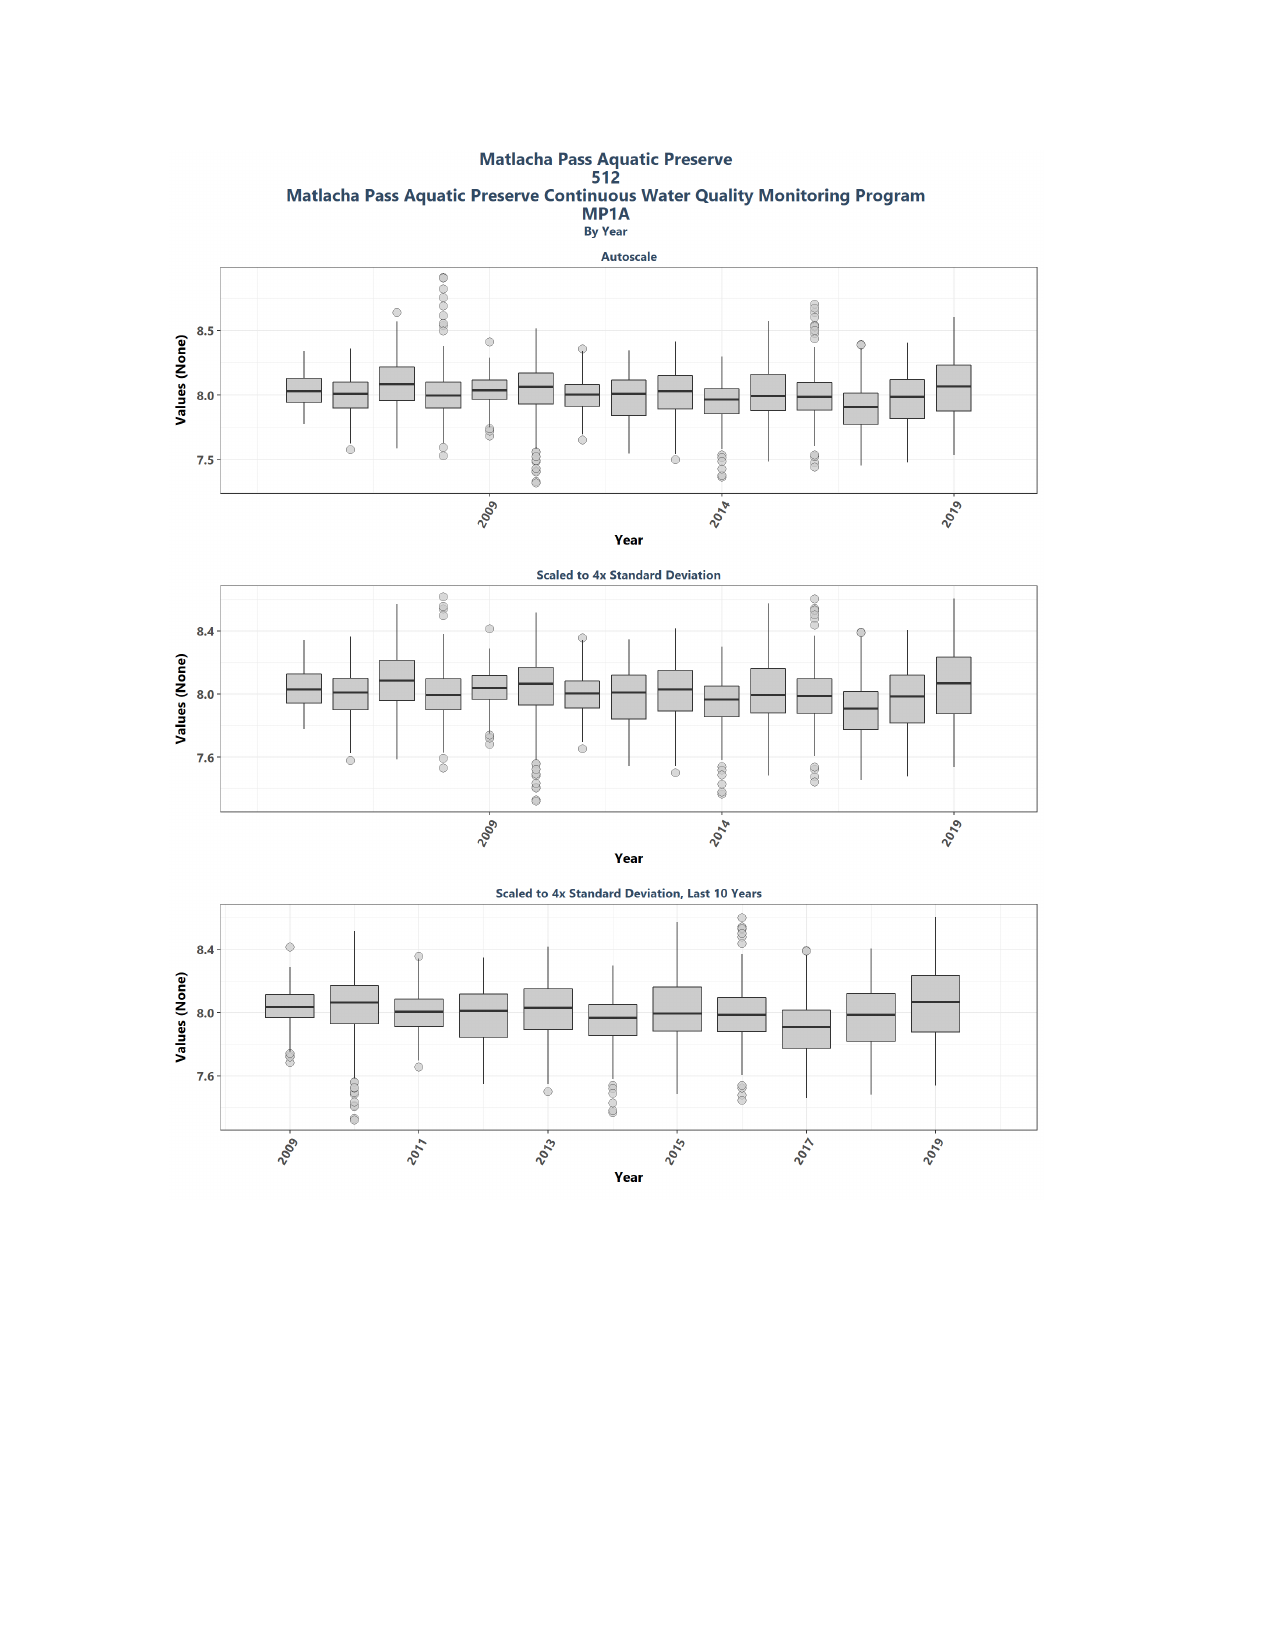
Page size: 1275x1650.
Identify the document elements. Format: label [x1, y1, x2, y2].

picture [168, 150, 1044, 1200]
